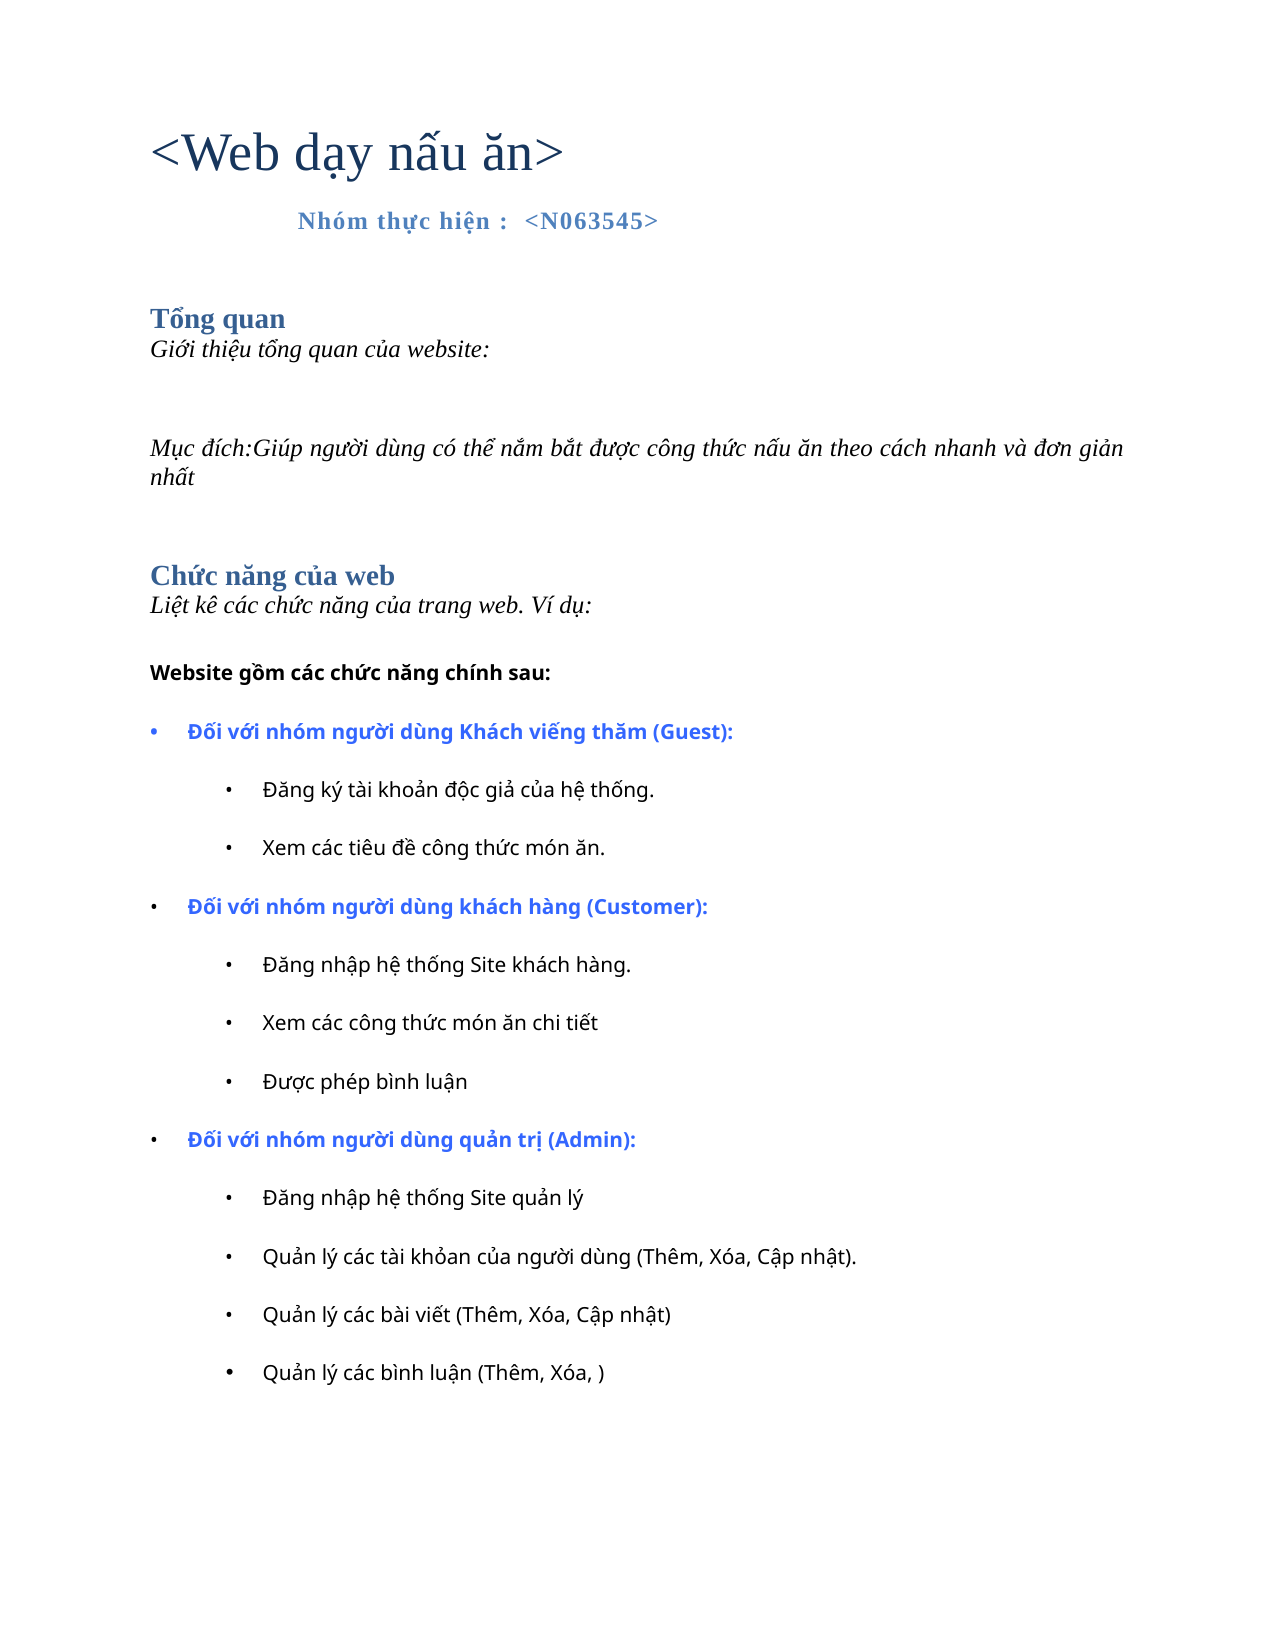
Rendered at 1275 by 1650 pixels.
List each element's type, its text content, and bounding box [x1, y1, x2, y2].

text Tổng quan [150, 306, 1125, 334]
list Xem các công thức món ăn chi tiết [225, 1001, 1125, 1038]
text Giới thiệu tổng quan của website: [150, 334, 1125, 363]
list Đối với nhóm người dùng khách hàng (Customer): [150, 884, 1125, 922]
text Website gồm các chức năng chính sau: [150, 651, 1125, 688]
list Đối với nhóm người dùng quản trị (Admin): [150, 1117, 1125, 1155]
text Nhóm thực hiện : <N063545> [150, 206, 1125, 235]
list Xem các tiêu đề công thức món ăn. [225, 826, 1125, 863]
list Đăng nhập hệ thống Site quản lý [225, 1176, 1125, 1213]
text Chức năng của web [150, 562, 1125, 591]
list Được phép bình luận [225, 1059, 1125, 1097]
list Quản lý các tài khỏan của người dùng (Thêm, Xóa, Cập nhật). [225, 1234, 1125, 1272]
text <Web dạy nấu ăn> [359, 150, 1125, 175]
list Đối với nhóm người dùng Khách viếng thăm (Guest): [150, 709, 1125, 747]
text Mục đích:Giúp người dùng có thể nắm bắt được công thức nấu ăn theo cách nhanh và đơn giản nhất [150, 434, 1125, 491]
list Quản lý các bài viết (Thêm, Xóa, Cập nhật) [225, 1292, 1125, 1330]
list Đăng nhập hệ thống Site khách hàng. [225, 942, 1125, 980]
text Liệt kê các chức năng của trang web. Ví dụ: [150, 591, 1125, 619]
list Quản lý các bình luận (Thêm, Xóa, ) [225, 1351, 1125, 1388]
text <Web dạy nấu ăn> [150, 150, 359, 175]
list Đăng ký tài khoản độc giả của hệ thống. [225, 767, 1125, 805]
